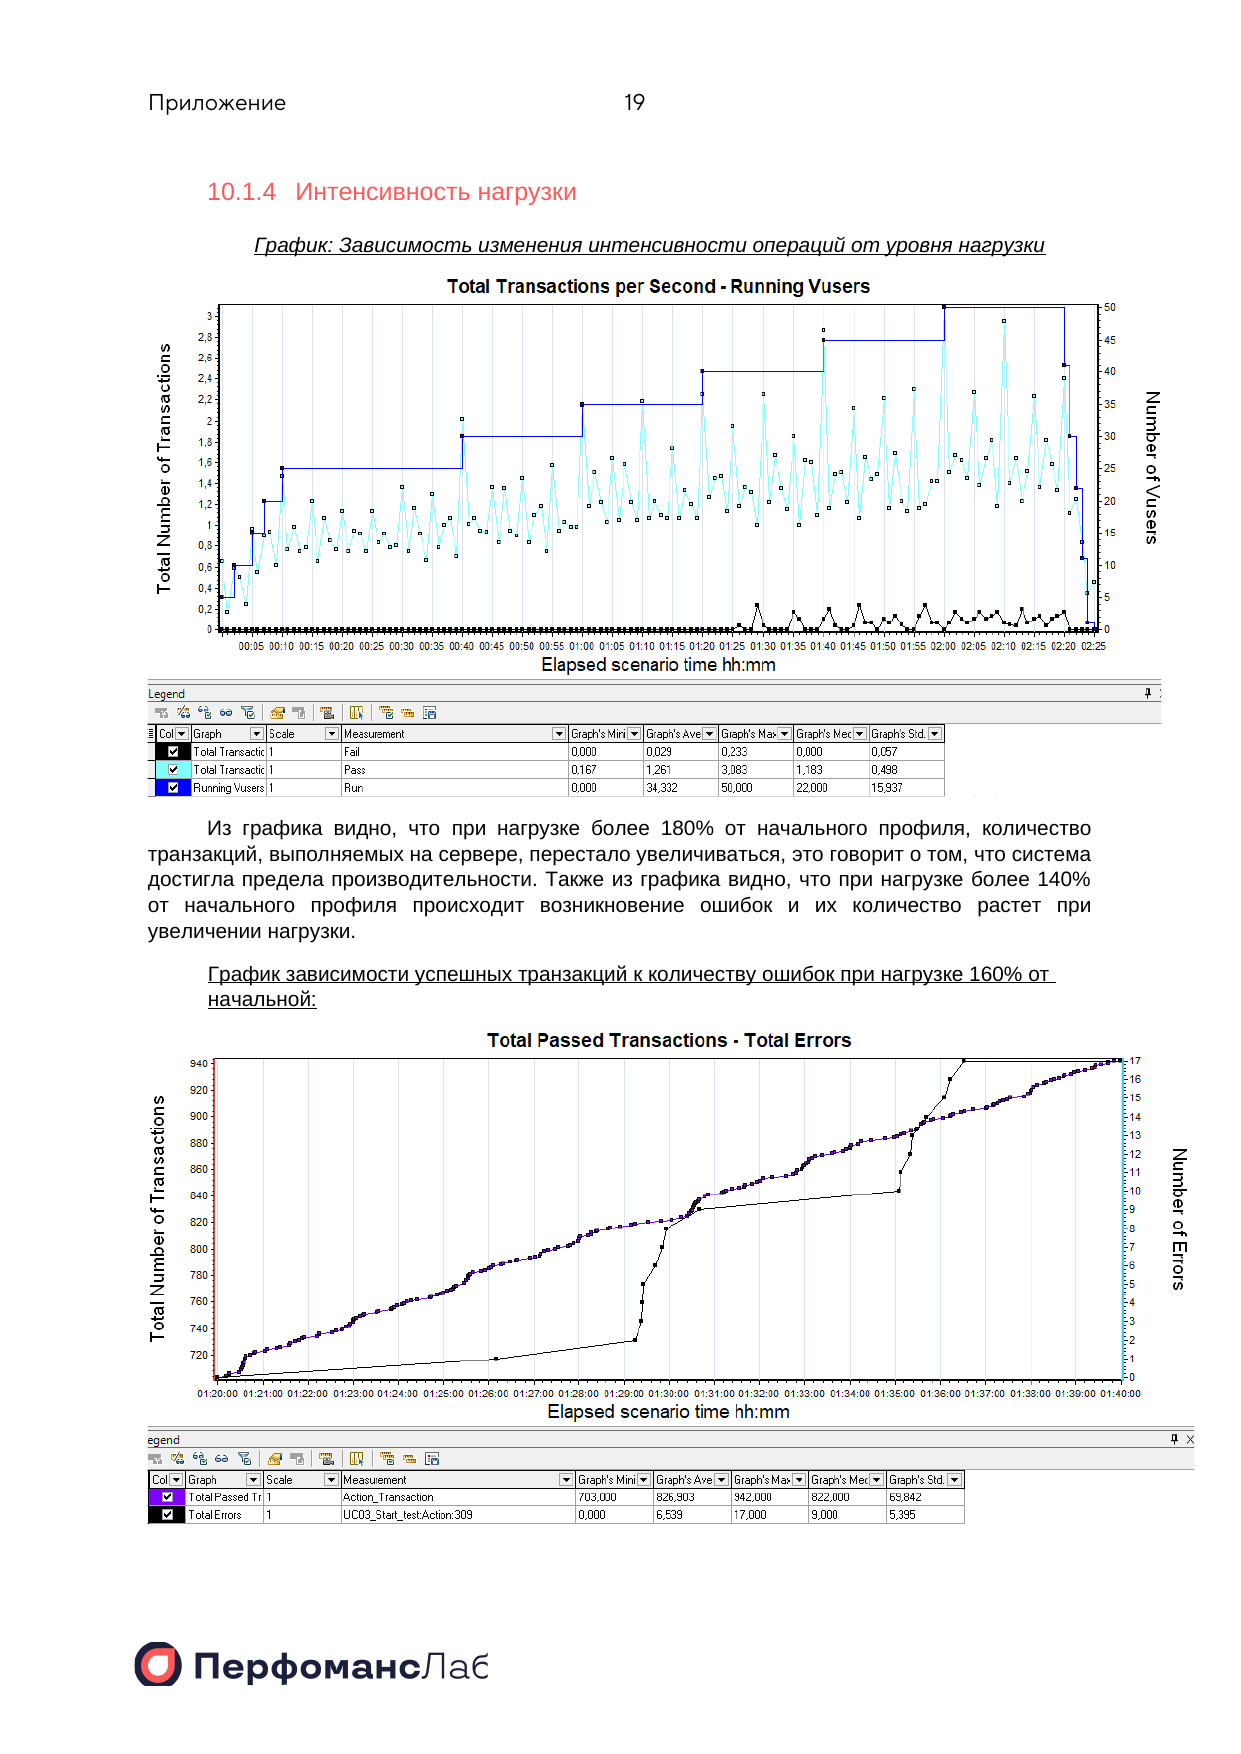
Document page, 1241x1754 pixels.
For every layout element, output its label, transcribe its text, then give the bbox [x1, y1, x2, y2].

subtitle Интенсивность нагрузки [148, 177, 1092, 206]
text График зависимости успешных транзакций к количеству ошибок при нагрузке 160% от начальной: [208, 961, 1092, 1011]
picture [147, 1029, 1195, 1527]
text Из графика видно, что при нагрузке более 180% от начального профиля, количество транзакций, выполняемых на сервере, перестало увеличиваться, это говорит о том, что система достигла предела производительности. Также из графика видно, что при нагрузке более 140% от начального профиля происходит возникновение ошибок и их количество растет при увеличении нагрузки. [148, 816, 1092, 943]
picture [147, 272, 1162, 797]
text График: Зависимость изменения интенсивности операций от уровня нагрузки [148, 233, 1092, 257]
picture [134, 1642, 488, 1686]
